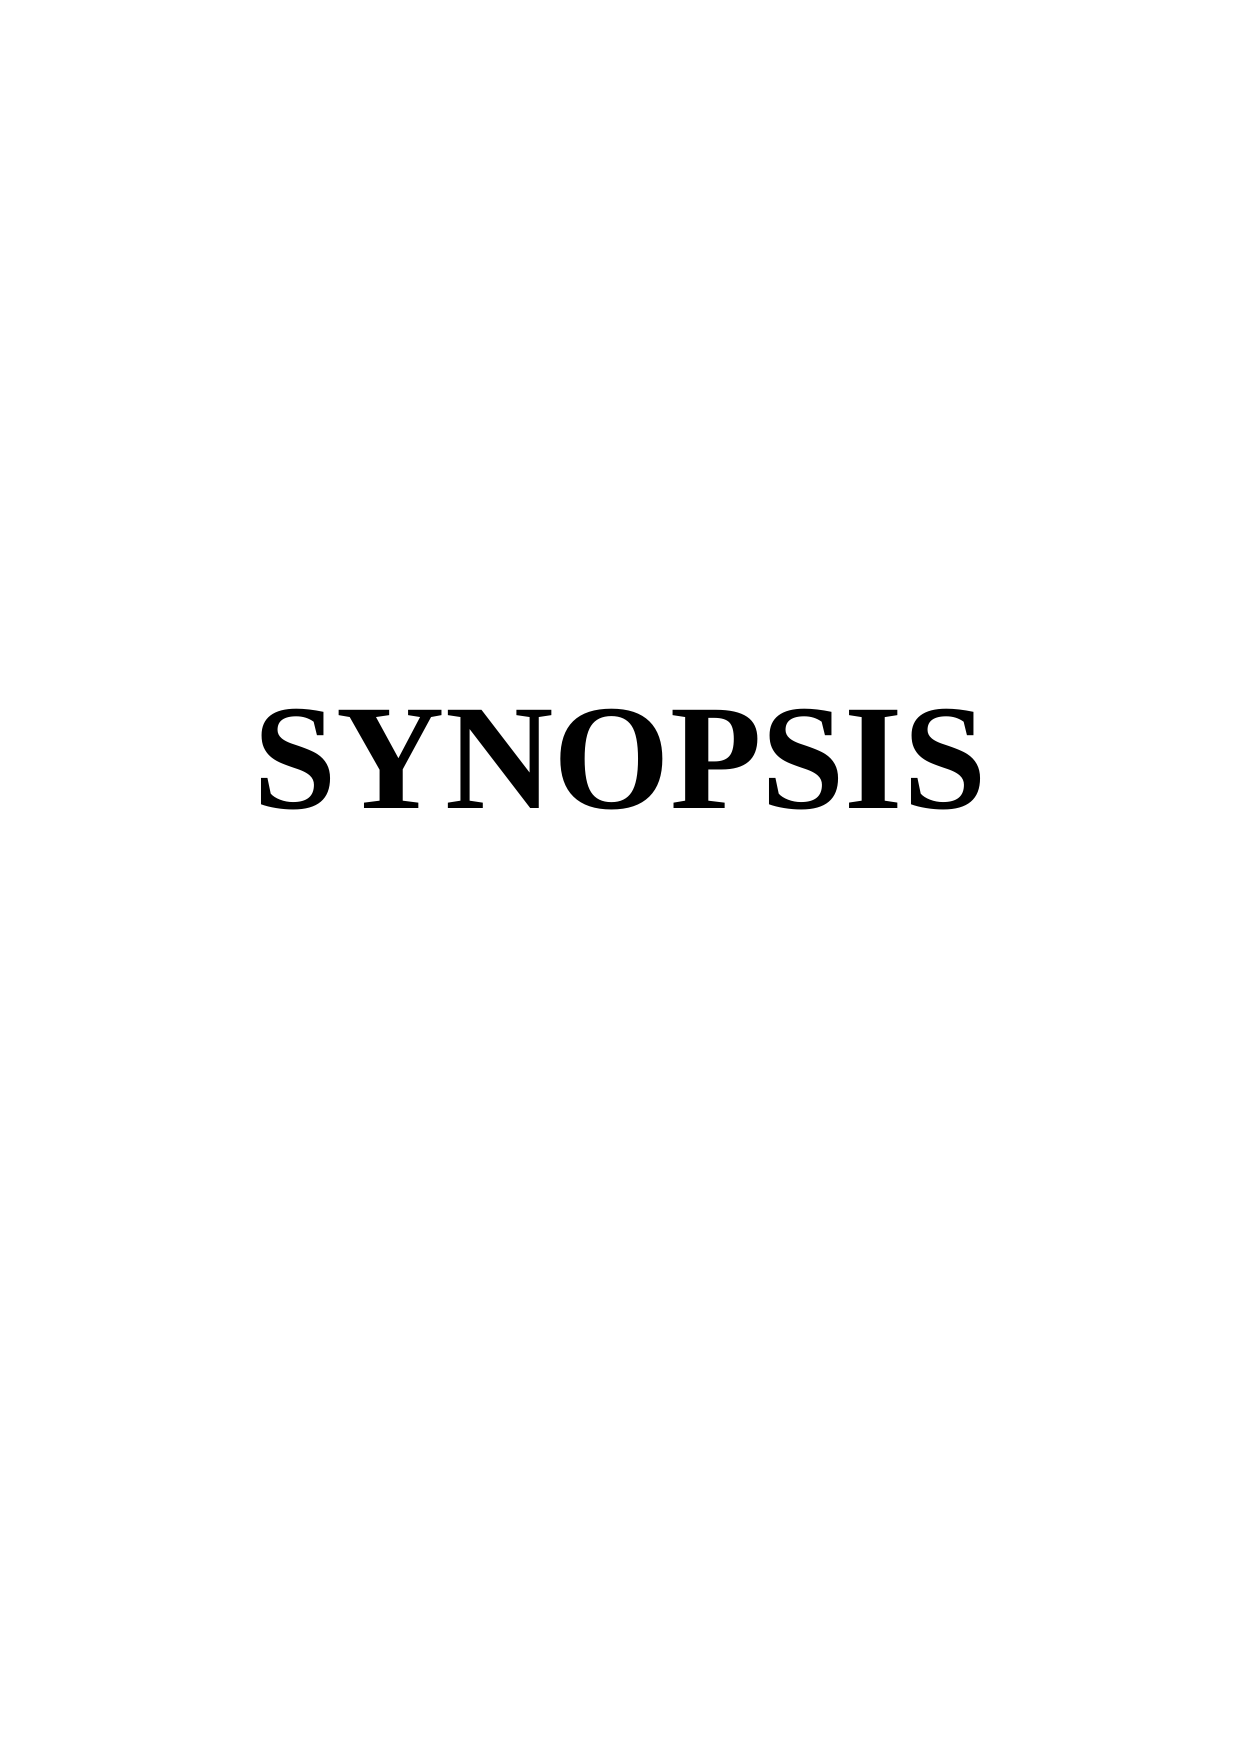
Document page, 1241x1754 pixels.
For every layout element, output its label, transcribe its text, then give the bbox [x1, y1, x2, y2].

text SYNOPSIS [150, 669, 1090, 841]
